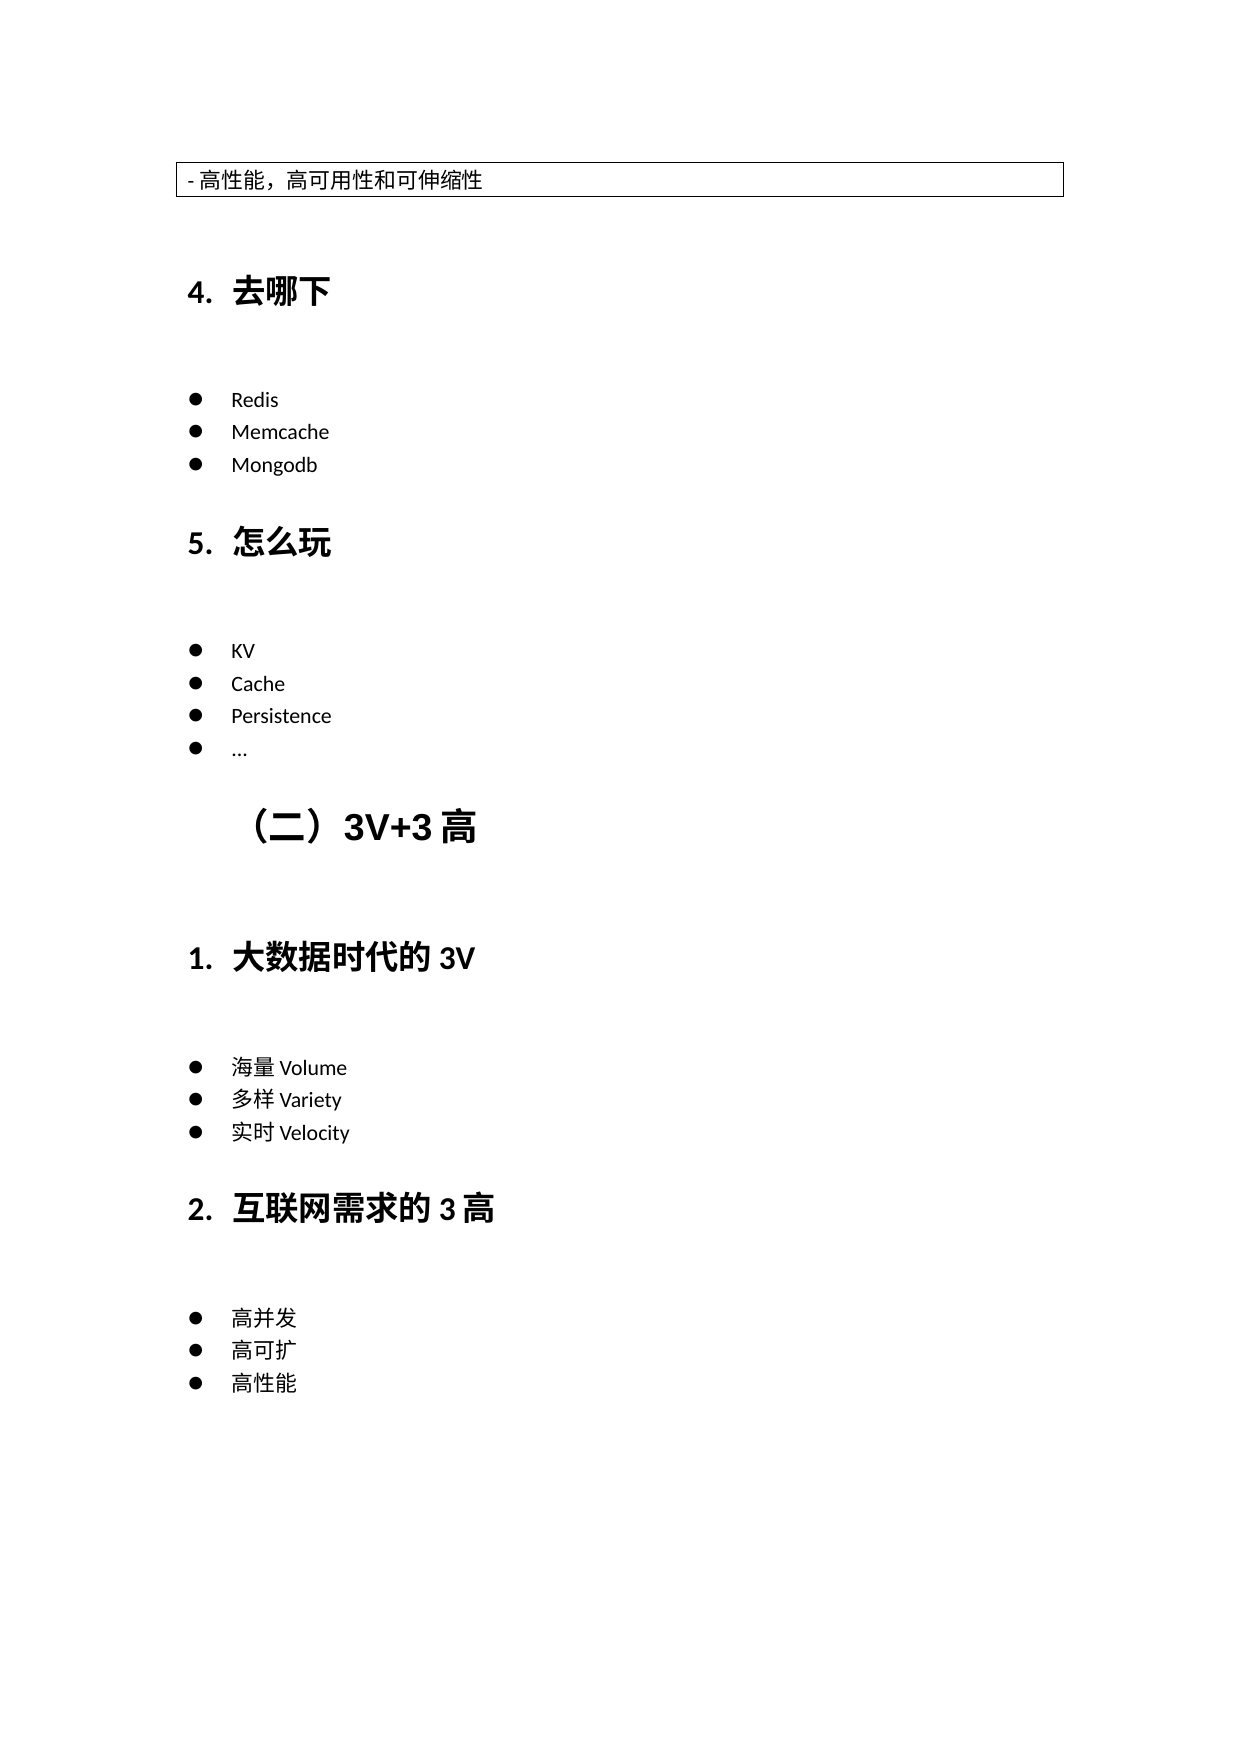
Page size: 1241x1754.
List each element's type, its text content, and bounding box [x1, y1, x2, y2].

subtitle 3V+3高 [187, 791, 1053, 856]
list 实时Velocity [187, 1114, 1053, 1147]
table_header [177, 163, 1063, 196]
list 高性能 [187, 1366, 1053, 1398]
subtitle 去哪下 [187, 256, 1053, 321]
subtitle 怎么玩 [187, 507, 1053, 572]
list Redis [187, 383, 1053, 415]
list 海量Volume [187, 1049, 1053, 1082]
list 高并发 [187, 1301, 1053, 1333]
list ... [187, 732, 1053, 764]
list Cache [187, 667, 1053, 699]
list Mongodb [187, 448, 1053, 480]
list Persistence [187, 699, 1053, 732]
subtitle 互联网需求的3高 [187, 1174, 1053, 1239]
list 多样Variety [187, 1082, 1053, 1114]
list KV [187, 634, 1053, 667]
list 高可扩 [187, 1333, 1053, 1366]
list Memcache [187, 415, 1053, 448]
subtitle 大数据时代的3V [187, 922, 1053, 987]
